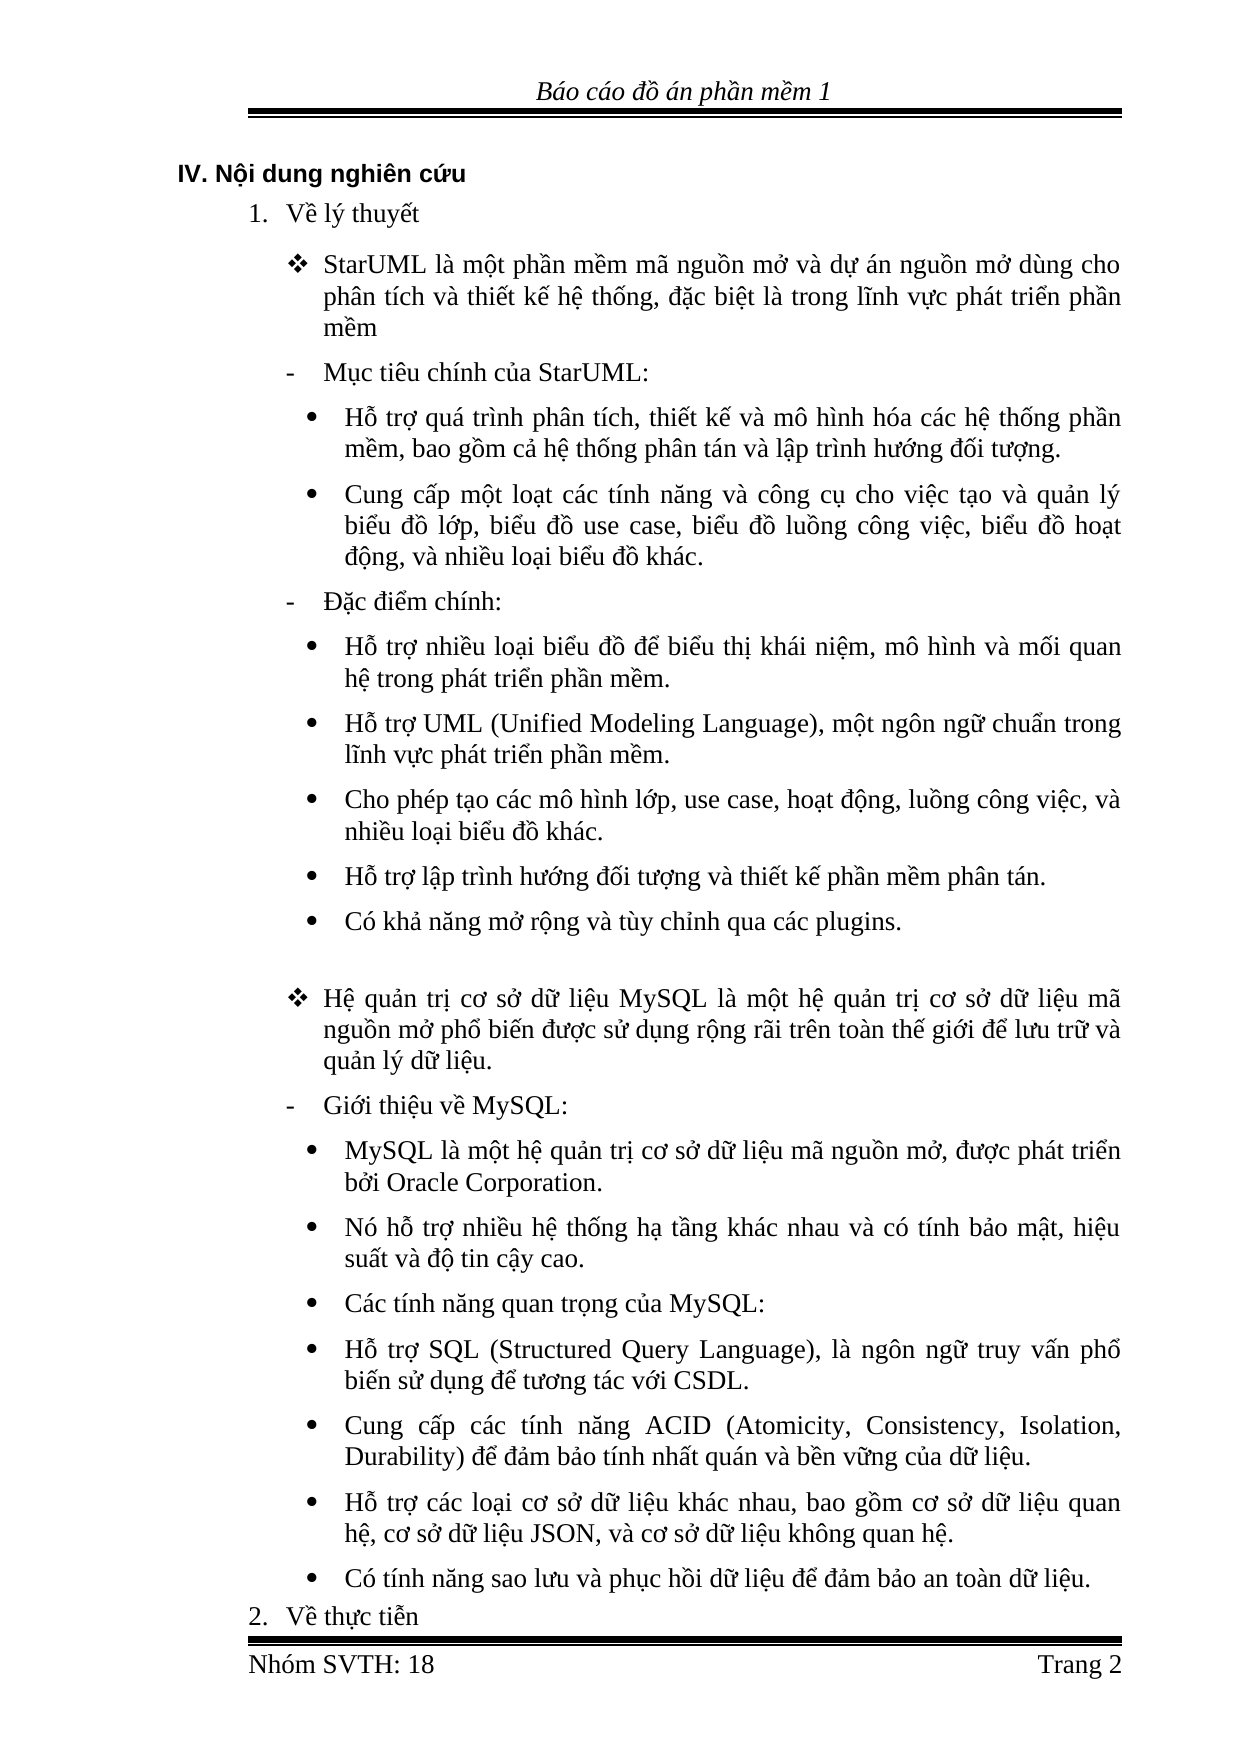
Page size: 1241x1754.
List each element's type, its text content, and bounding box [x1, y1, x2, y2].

list Hỗ trợ các loại cơ sở dữ liệu khác nhau, bao gồm cơ sở dữ liệu quan hệ, cơ sở dữ liệu JSON, và cơ sở dữ liệu không quan hệ. [307, 1486, 1122, 1548]
text Nội dung nghiên cứu [177, 159, 1122, 188]
list Hỗ trợ quá trình phân tích, thiết kế và mô hình hóa các hệ thống phần mềm, bao gồm cả hệ thống phân tán và lập trình hướng đối tượng. [307, 401, 1122, 464]
list StarUML là một phần mềm mã nguồn mở và dự án nguồn mở dùng cho phân tích và thiết kế hệ thống, đặc biệt là trong lĩnh vực phát triển phần mềm [286, 248, 1122, 342]
list Hỗ trợ UML (Unified Modeling Language), một ngôn ngữ chuẩn trong lĩnh vực phát triển phần mềm. [307, 707, 1122, 769]
list Có tính năng sao lưu và phục hồi dữ liệu để đảm bảo an toàn dữ liệu. [307, 1562, 1122, 1593]
list Có khả năng mở rộng và tùy chỉnh qua các plugins. [307, 905, 1122, 936]
list Hỗ trợ nhiều loại biểu đồ để biểu thị khái niệm, mô hình và mối quan hệ trong phát triển phần mềm. [307, 631, 1122, 693]
list Cung cấp một loạt các tính năng và công cụ cho việc tạo và quản lý biểu đồ lớp, biểu đồ use case, biểu đồ luồng công việc, biểu đồ hoạt động, và nhiều loại biểu đồ khác. [307, 478, 1122, 571]
list Cung cấp các tính năng ACID (Atomicity, Consistency, Isolation, Durability) để đảm bảo tính nhất quán và bền vững của dữ liệu. [307, 1409, 1122, 1472]
list Các tính năng quan trọng của MySQL: [307, 1287, 1122, 1319]
list Hỗ trợ lập trình hướng đối tượng và thiết kế phần mềm phân tán. [307, 860, 1122, 891]
list Về thực tiễn [248, 1599, 1122, 1631]
list Cho phép tạo các mô hình lớp, use case, hoạt động, luồng công việc, và nhiều loại biểu đồ khác. [307, 783, 1122, 846]
list Hỗ trợ SQL (Structured Query Language), là ngôn ngữ truy vấn phổ biến sử dụng để tương tác với CSDL. [307, 1333, 1122, 1395]
list Mục tiêu chính của StarUML: [286, 356, 1122, 387]
list MySQL là một hệ quản trị cơ sở dữ liệu mã nguồn mở, được phát triển bởi Oracle Corporation. [307, 1134, 1122, 1197]
list Giới thiệu về MySQL: [286, 1089, 1122, 1120]
list Đặc điểm chính: [286, 585, 1122, 616]
list Nó hỗ trợ nhiều hệ thống hạ tầng khác nhau và có tính bảo mật, hiệu suất và độ tin cậy cao. [307, 1211, 1122, 1273]
list Về lý thuyết [248, 197, 1122, 228]
list Hệ quản trị cơ sở dữ liệu MySQL là một hệ quản trị cơ sở dữ liệu mã nguồn mở phổ biến được sử dụng rộng rãi trên toàn thế giới để lưu trữ và quản lý dữ liệu. [286, 982, 1122, 1075]
